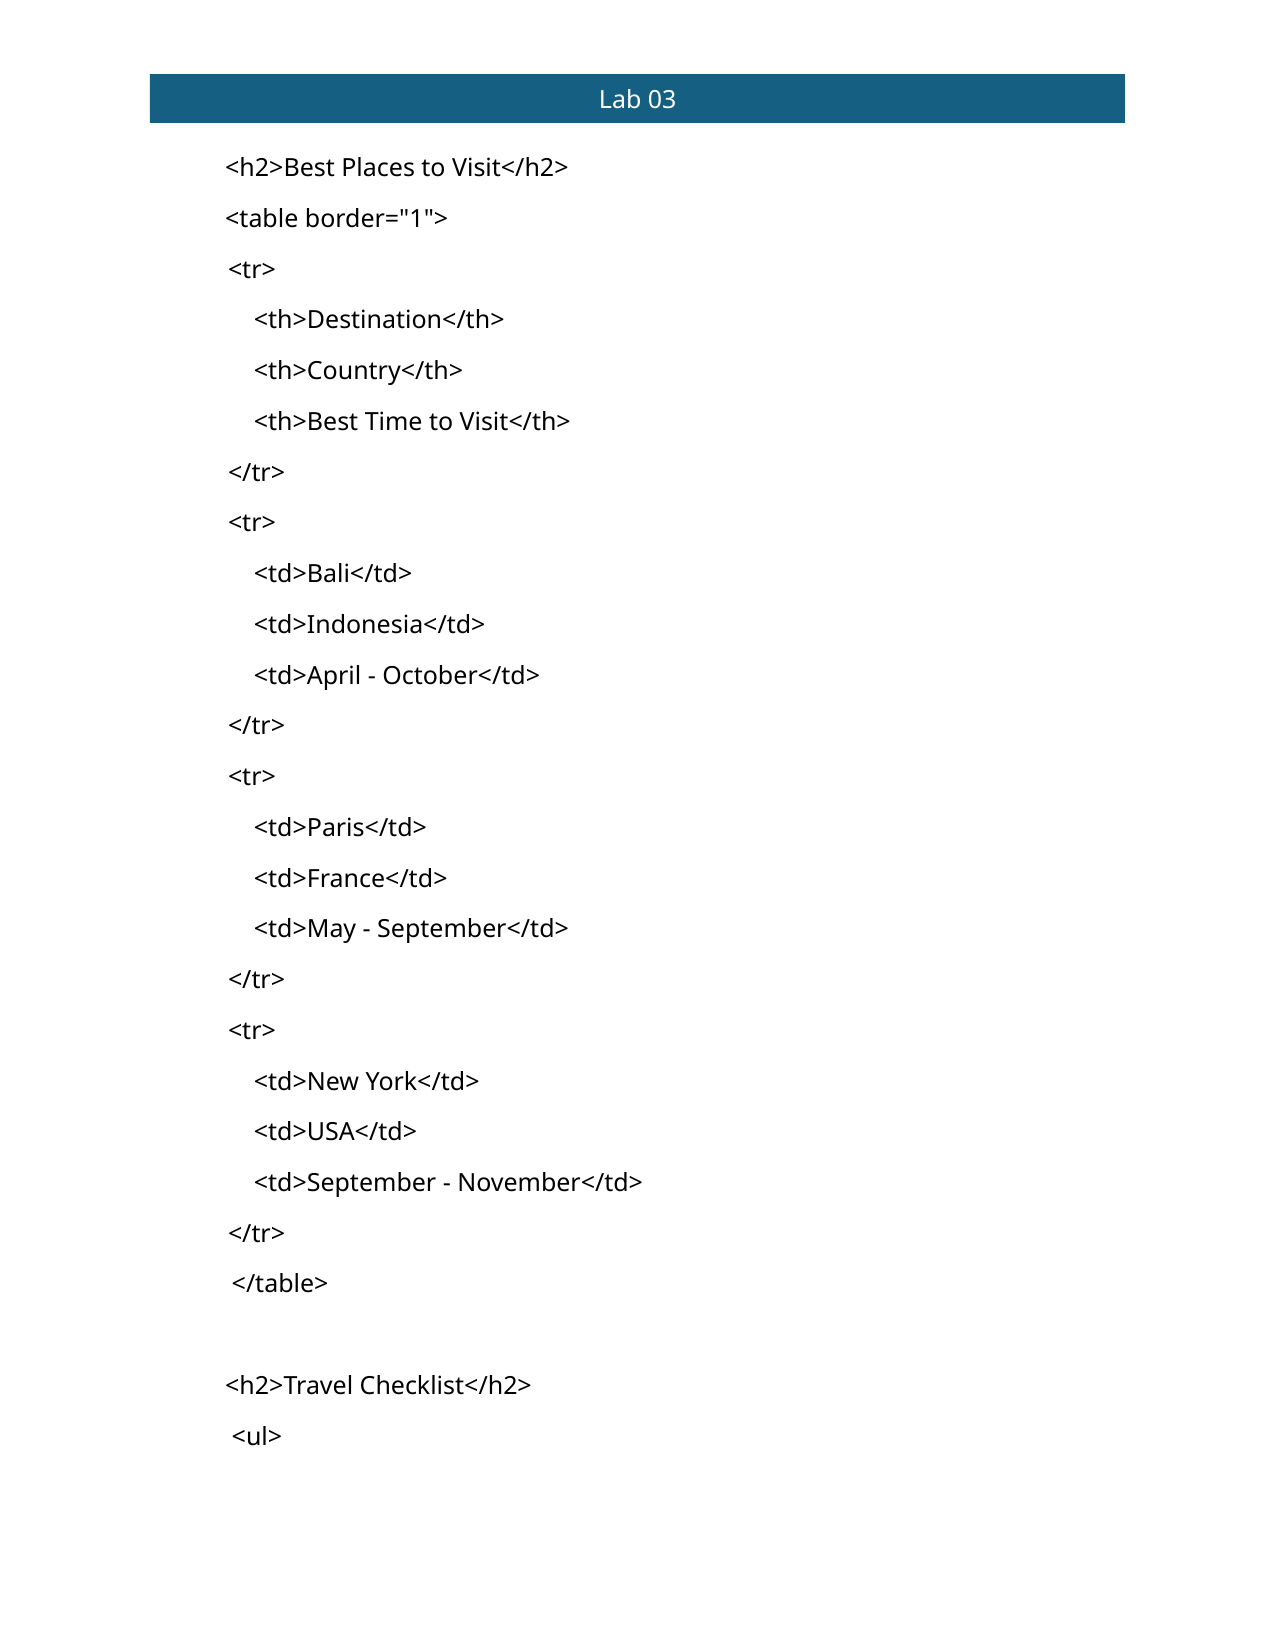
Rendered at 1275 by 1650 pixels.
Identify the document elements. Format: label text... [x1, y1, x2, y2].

text <tr> [150, 759, 1125, 793]
text <h2>Best Places to Visit</h2> [150, 150, 1125, 184]
text </tr> [150, 962, 1125, 996]
text <td>May - September</td> [150, 911, 1125, 945]
text <tr> [150, 1012, 1125, 1046]
text <td>September - November</td> [150, 1164, 1125, 1199]
text </tr> [150, 708, 1125, 742]
text <tr> [150, 505, 1125, 539]
text </tr> [150, 454, 1125, 488]
text <table border="1"> [150, 201, 1125, 235]
text <ul> [150, 1418, 1125, 1452]
text <td>New York</td> [150, 1063, 1125, 1097]
text </table> [150, 1266, 1125, 1300]
text <th>Country</th> [150, 353, 1125, 387]
text </tr> [150, 1215, 1125, 1249]
text <th>Best Time to Visit</th> [150, 404, 1125, 438]
text <td>Indonesia</td> [150, 607, 1125, 641]
text <tr> [150, 251, 1125, 286]
text <td>Paris</td> [150, 809, 1125, 843]
text <h2>Travel Checklist</h2> [150, 1367, 1125, 1402]
text <td>April - October</td> [150, 657, 1125, 691]
text <th>Destination</th> [150, 302, 1125, 336]
text <td>Bali</td> [150, 556, 1125, 590]
text <td>France</td> [150, 860, 1125, 894]
text <td>USA</td> [150, 1114, 1125, 1148]
